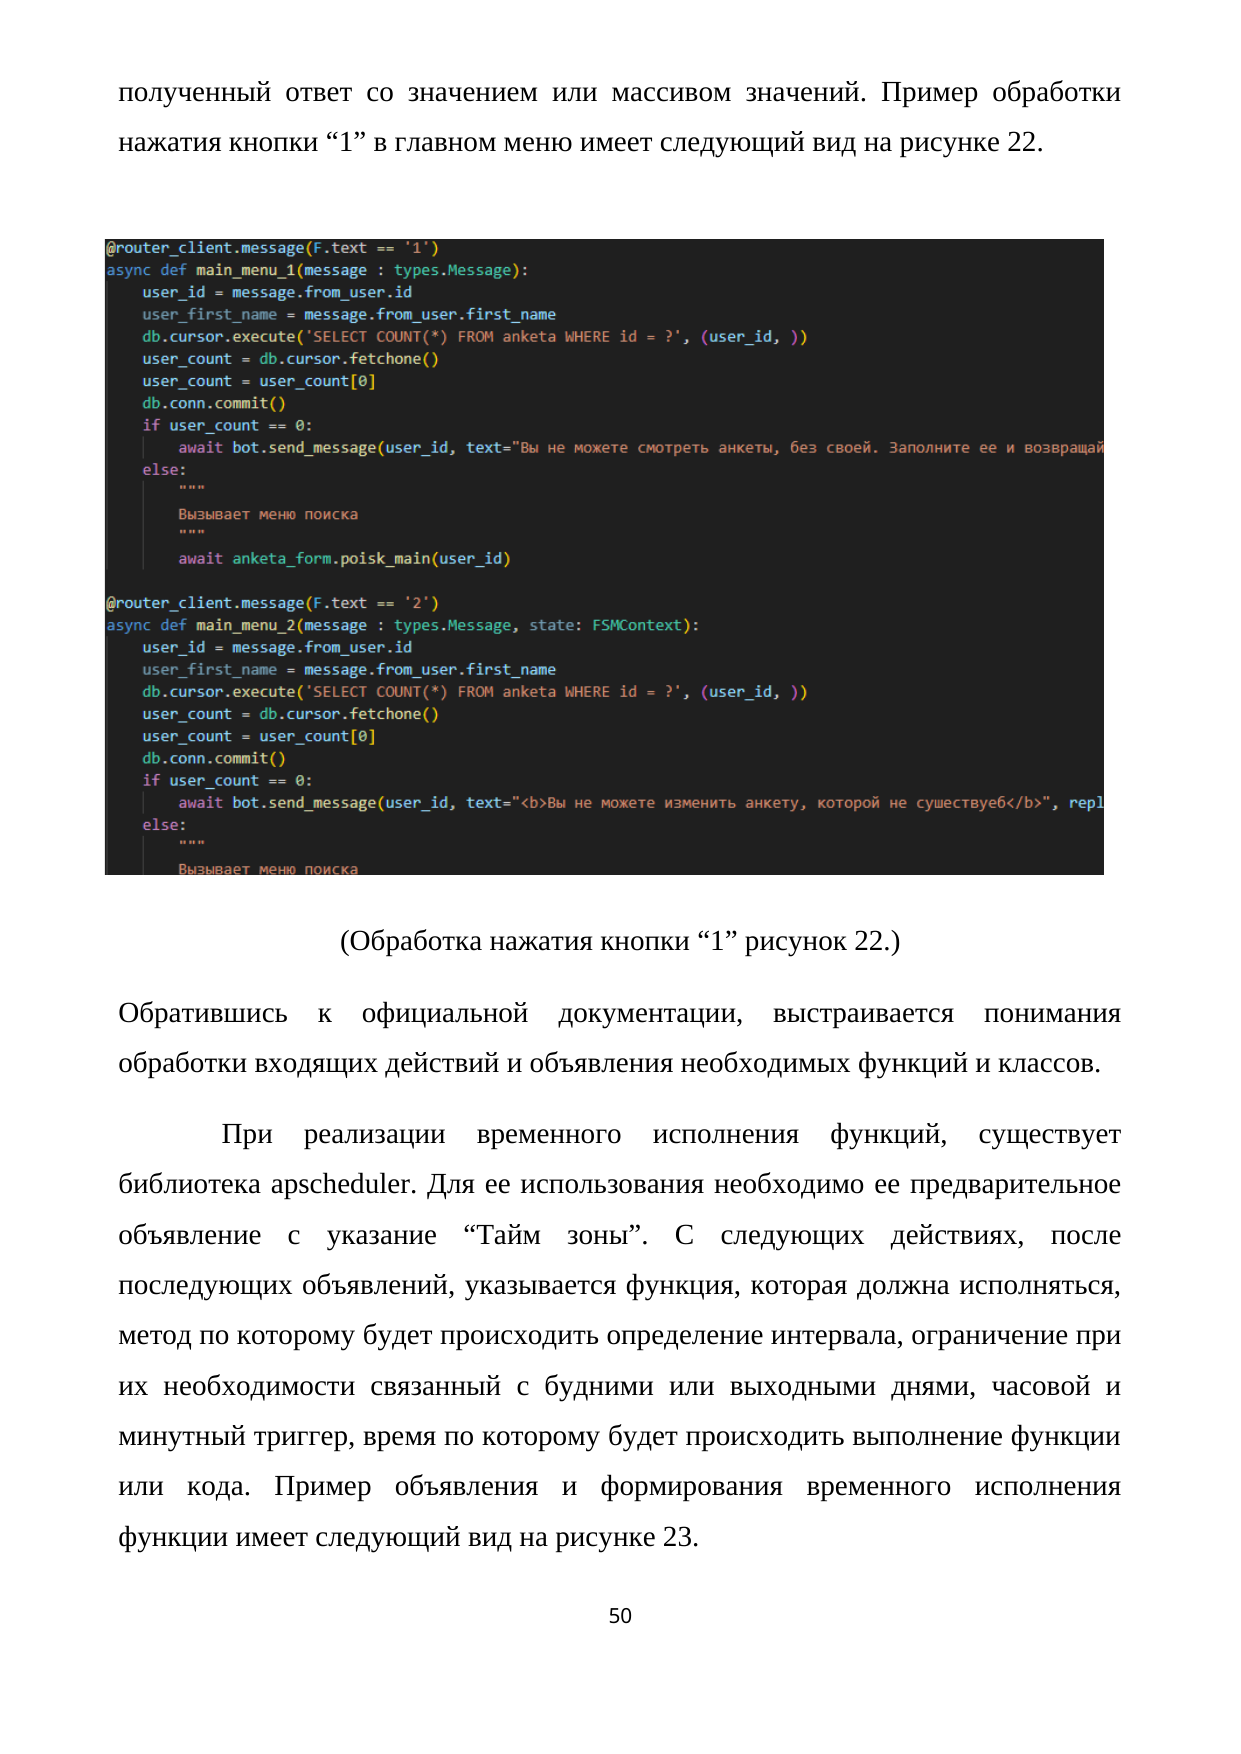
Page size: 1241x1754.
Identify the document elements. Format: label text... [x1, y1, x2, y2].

text Обратившись к официальной документации, выстраивается понимания обработки входящих действий и объявления необходимых функций и классов. [118, 995, 1122, 1078]
picture [103, 239, 1103, 873]
text При реализации временного исполнения функций, существует библиотека apscheduler. Для ее использования необходимо ее предварительное объявление с указание “Тайм зоны”. С следующих действиях, после последующих объявлений, указывается функция, которая должна исполняться, метод по которому будет происходить определение интервала, ограничение при их необходимости связанный с будними или выходными днями, часовой и минутный триггер, время по которому будет происходить выполнение функции или кода. Пример объявления и формирования временного исполнения функции имеет следующий вид на рисунке 23. [118, 1116, 1122, 1552]
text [118, 74, 1122, 158]
